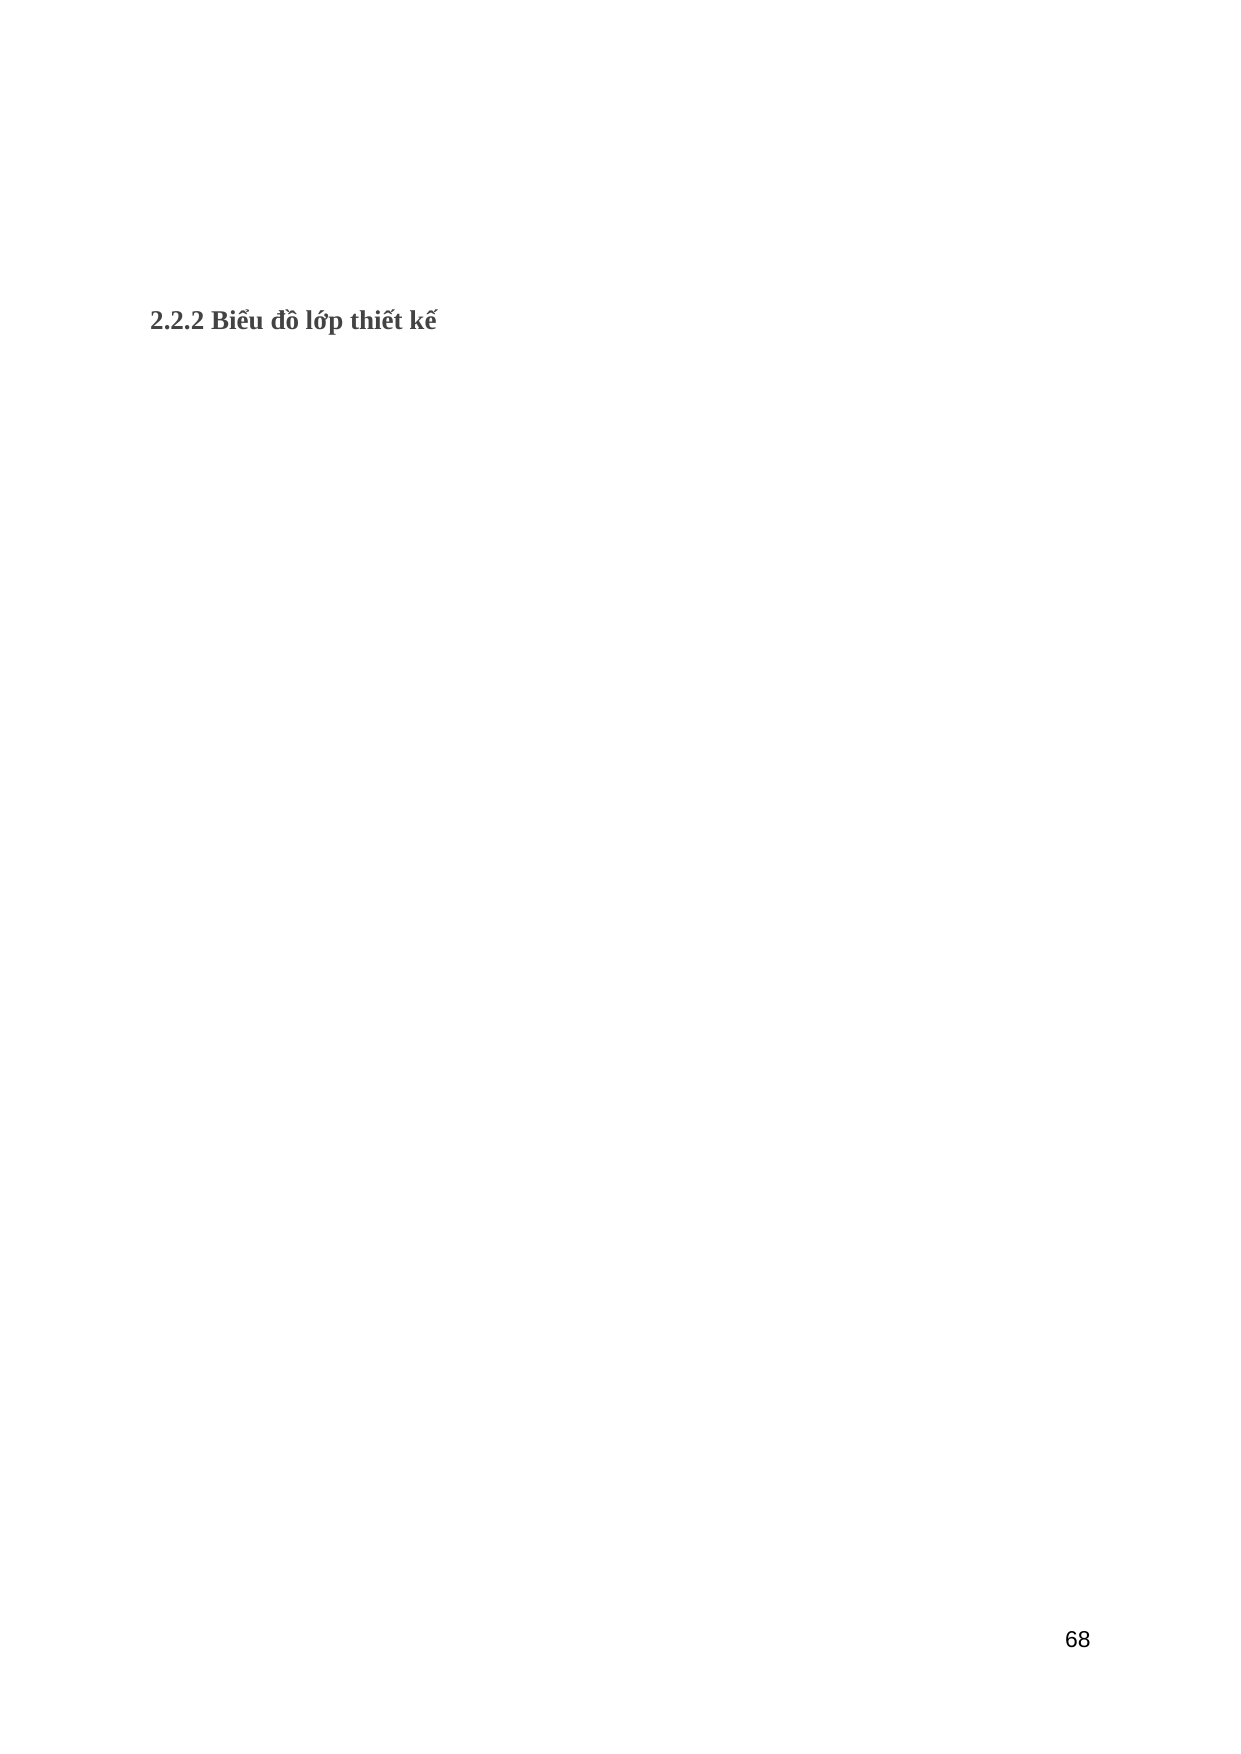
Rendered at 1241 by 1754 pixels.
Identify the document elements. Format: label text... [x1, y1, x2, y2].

subtitle 2.2.2 Biểu đồ lớp thiết kế [150, 304, 1090, 335]
